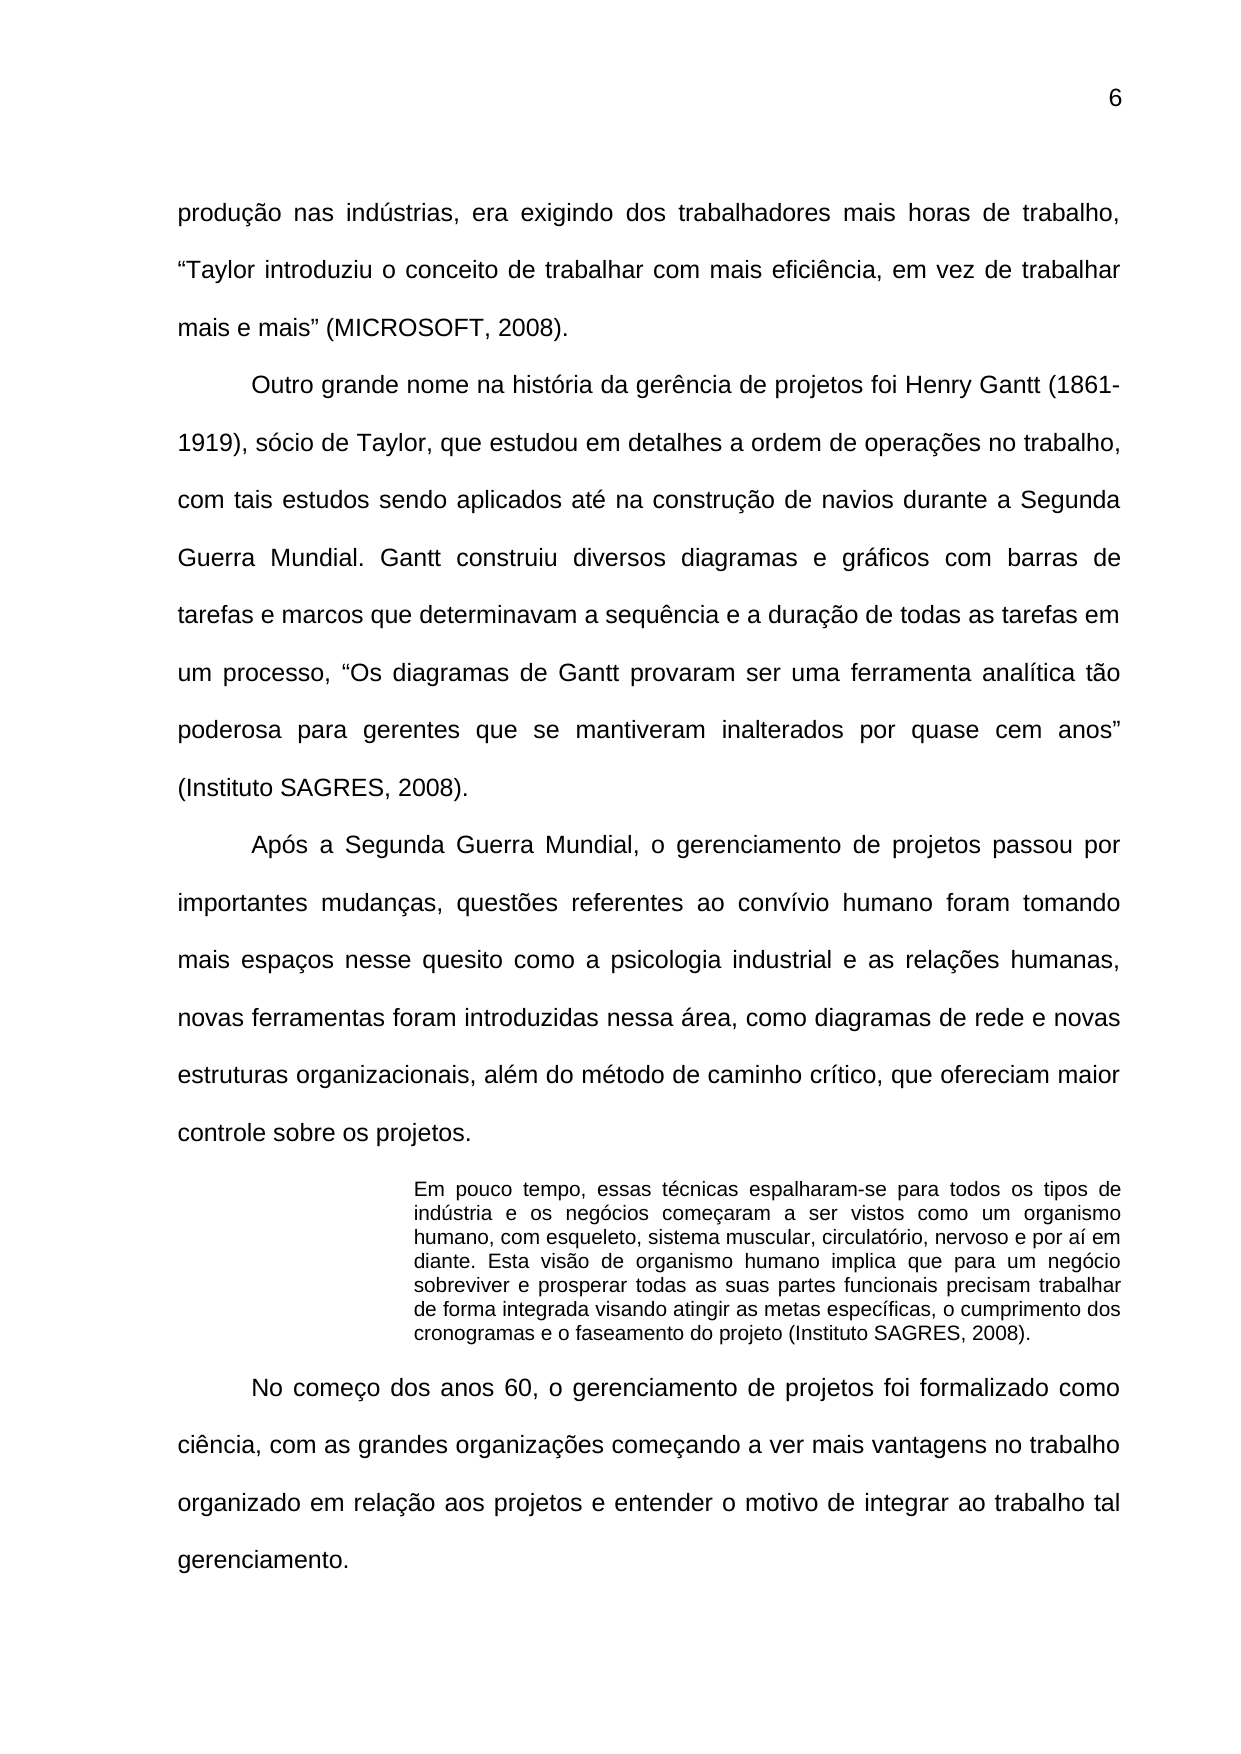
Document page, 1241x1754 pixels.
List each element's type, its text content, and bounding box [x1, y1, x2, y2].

text Em pouco tempo, essas técnicas espalharam-se para todos os tipos de indústria e os negócios começaram a ser vistos como um organismo humano, com esqueleto, sistema muscular, circulatório, nervoso e por aí em diante. Esta visão de organismo humano implica que para um negócio sobreviver e prosperar todas as suas partes funcionais precisam trabalhar de forma integrada visando atingir as metas específicas, o cumprimento dos cronogramas e o faseamento do projeto (Instituto SAGRES, 2008). [413, 1177, 1122, 1345]
text Outro grande nome na história da gerência de projetos foi Henry Gantt (1861-1919), sócio de Taylor, que estudou em detalhes a ordem de operações no trabalho, com tais estudos sendo aplicados até na construção de navios durante a Segunda Guerra Mundial. Gantt construiu diversos diagramas e gráficos com barras de tarefas e marcos que determinavam a sequência e a duração de todas as tarefas em um processo, “Os diagramas de Gantt provaram ser uma ferramenta analítica tão poderosa para gerentes que se mantiveram inalterados por quase cem anos” (Instituto SAGRES, 2008). [177, 370, 1122, 801]
text Após a Segunda Guerra Mundial, o gerenciamento de projetos passou por importantes mudanças, questões referentes ao convívio humano foram tomando mais espaços nesse quesito como a psicologia industrial e as relações humanas, novas ferramentas foram introduzidas nessa área, como diagramas de rede e novas estruturas organizacionais, além do método de caminho crítico, que ofereciam maior controle sobre os projetos. [177, 830, 1122, 1146]
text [177, 198, 1122, 341]
text No começo dos anos 60, o gerenciamento de projetos foi formalizado como ciência, com as grandes organizações começando a ver mais vantagens no trabalho organizado em relação aos projetos e entender o motivo de integrar ao trabalho tal gerenciamento. [177, 1373, 1122, 1574]
